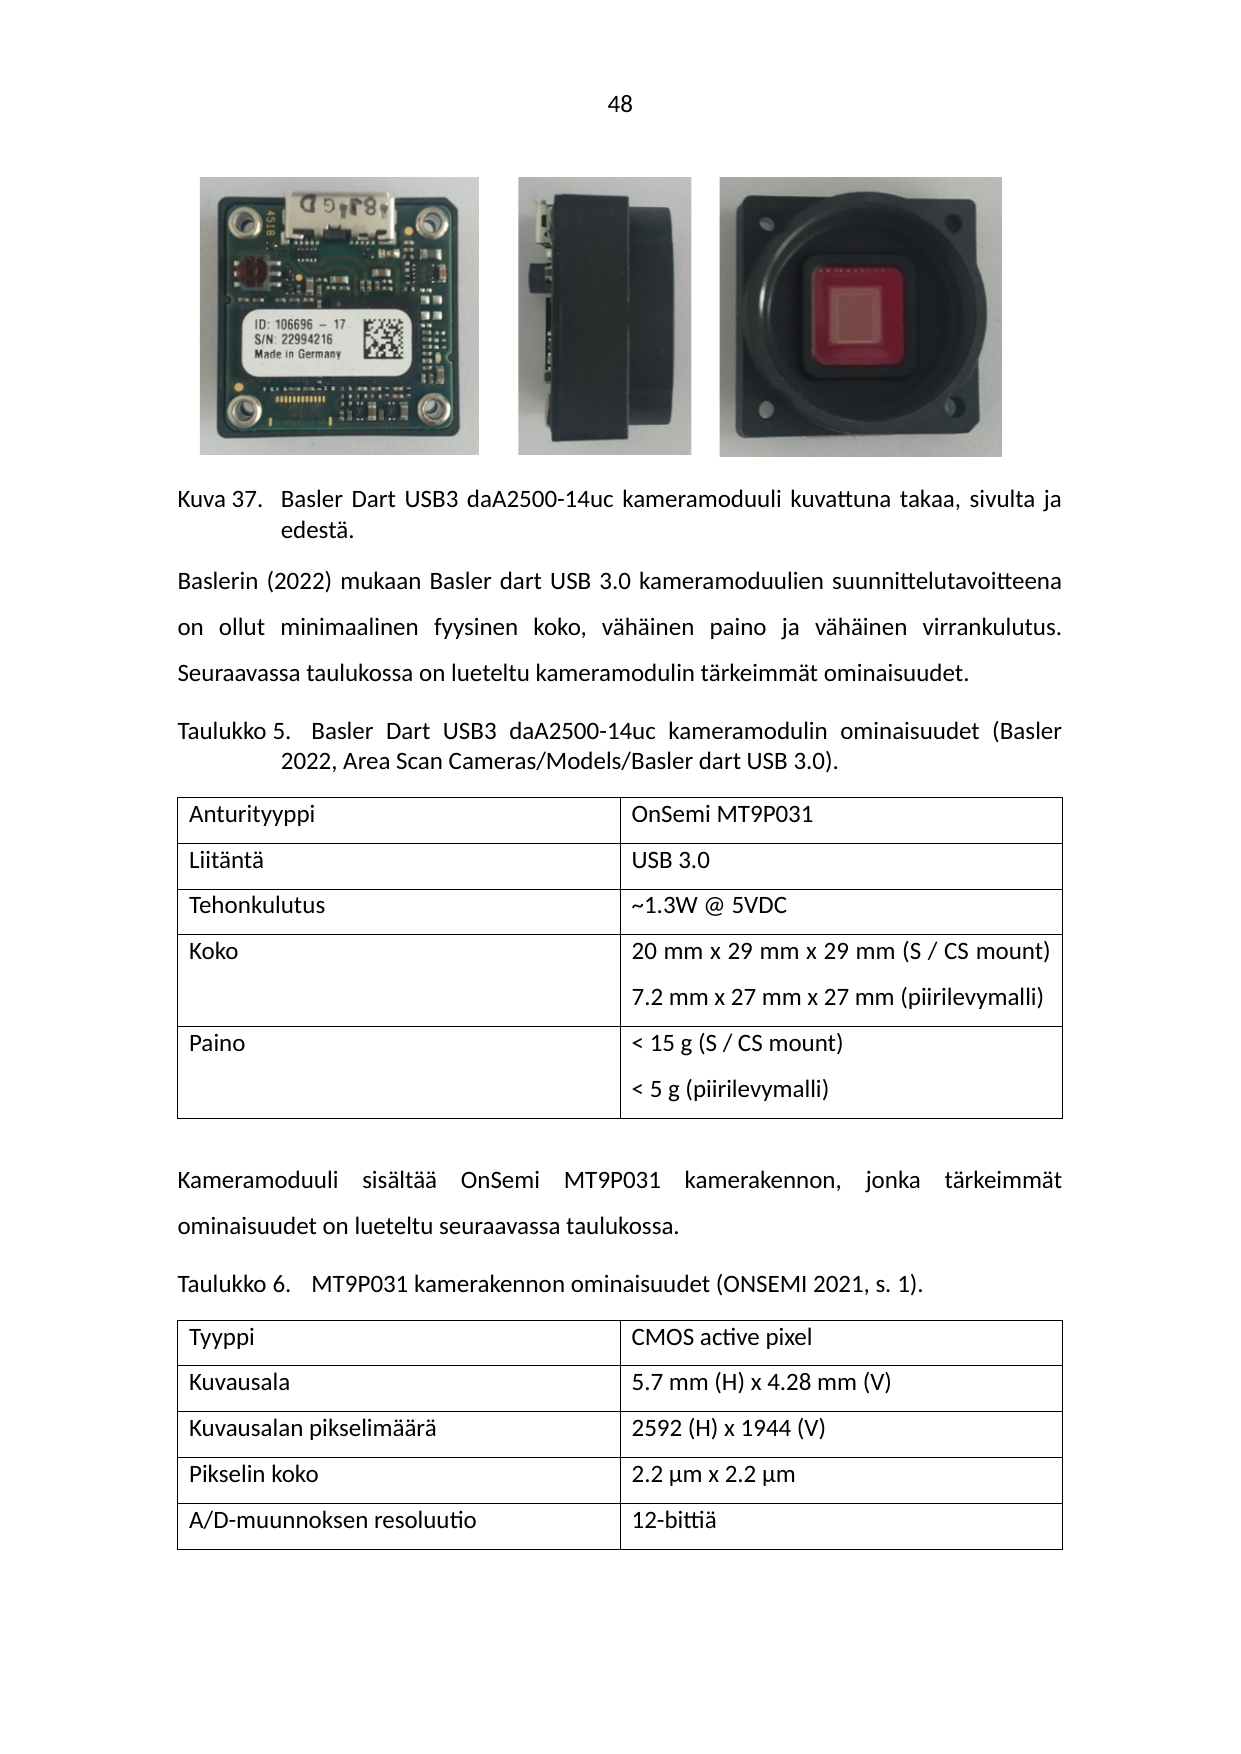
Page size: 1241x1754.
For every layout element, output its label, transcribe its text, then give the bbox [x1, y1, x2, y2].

picture [199, 177, 479, 455]
table_cell Tehonkulutus [178, 890, 620, 934]
table_header CMOS active pixel [621, 1321, 1062, 1365]
picture [518, 177, 692, 455]
table_cell Liitäntä [178, 844, 620, 888]
table_header Tyyppi [178, 1321, 620, 1365]
table_cell 5.7 mm (H) x 4.28 mm (V) [621, 1366, 1062, 1411]
table_cell A/D-muunnoksen resoluutio [178, 1504, 620, 1549]
table_cell Pikselin koko [178, 1458, 620, 1503]
table_cell Koko [178, 935, 620, 1026]
text Kameramoduuli sisältää OnSemi MT9P031 kamerakennon, jonka tärkeimmät ominaisuudet on lueteltu seuraavassa taulukossa. [177, 1164, 1063, 1241]
table_cell Kuvausala [178, 1366, 620, 1411]
table_cell 12-bittiä [621, 1504, 1062, 1549]
table_cell Kuvausalan pikselimäärä [178, 1412, 620, 1457]
text Baslerin (2022) mukaan Basler dart USB 3.0 kameramoduulien suunnittelutavoitteena on ollut minimaalinen fyysinen koko, vähäinen paino ja vähäinen virrankulutus. Seuraavassa taulukossa on lueteltu kameramodulin tärkeimmät ominaisuudet. [177, 565, 1063, 687]
table_cell Paino [178, 1027, 620, 1117]
table_header [177, 177, 501, 471]
table_header [501, 177, 708, 471]
text Taulukko 6. MT9P031 kamerakennon ominaisuudet (ONSEMI 2021, s. 1). [177, 1268, 1063, 1299]
picture [719, 177, 1002, 457]
text Kuva 37. Basler Dart USB3 daA2500-14uc kameramoduuli kuvattuna takaa, sivulta ja edestä. [177, 483, 1063, 544]
table_header Anturityyppi [178, 798, 620, 843]
table_cell 2.2 μm x 2.2 μm [621, 1458, 1062, 1503]
table_cell 20 mm x 29 mm x 29 mm (S / CS mount) 7.2 mm x 27 mm x 27 mm (piirilevymalli) [621, 935, 1062, 1026]
table_header [708, 177, 1062, 471]
table_cell ~1.3W @ 5VDC [621, 890, 1062, 934]
text Taulukko 5. Basler Dart USB3 daA2500-14uc kameramodulin ominaisuudet (Basler 2022, Area Scan Cameras/Models/Basler dart USB 3.0). [177, 715, 1063, 776]
table_cell 2592 (H) x 1944 (V) [621, 1412, 1062, 1457]
table_cell < 15 g (S / CS mount) < 5 g (piirilevymalli) [621, 1027, 1062, 1117]
table_header OnSemi MT9P031 [621, 798, 1062, 843]
table_cell USB 3.0 [621, 844, 1062, 888]
